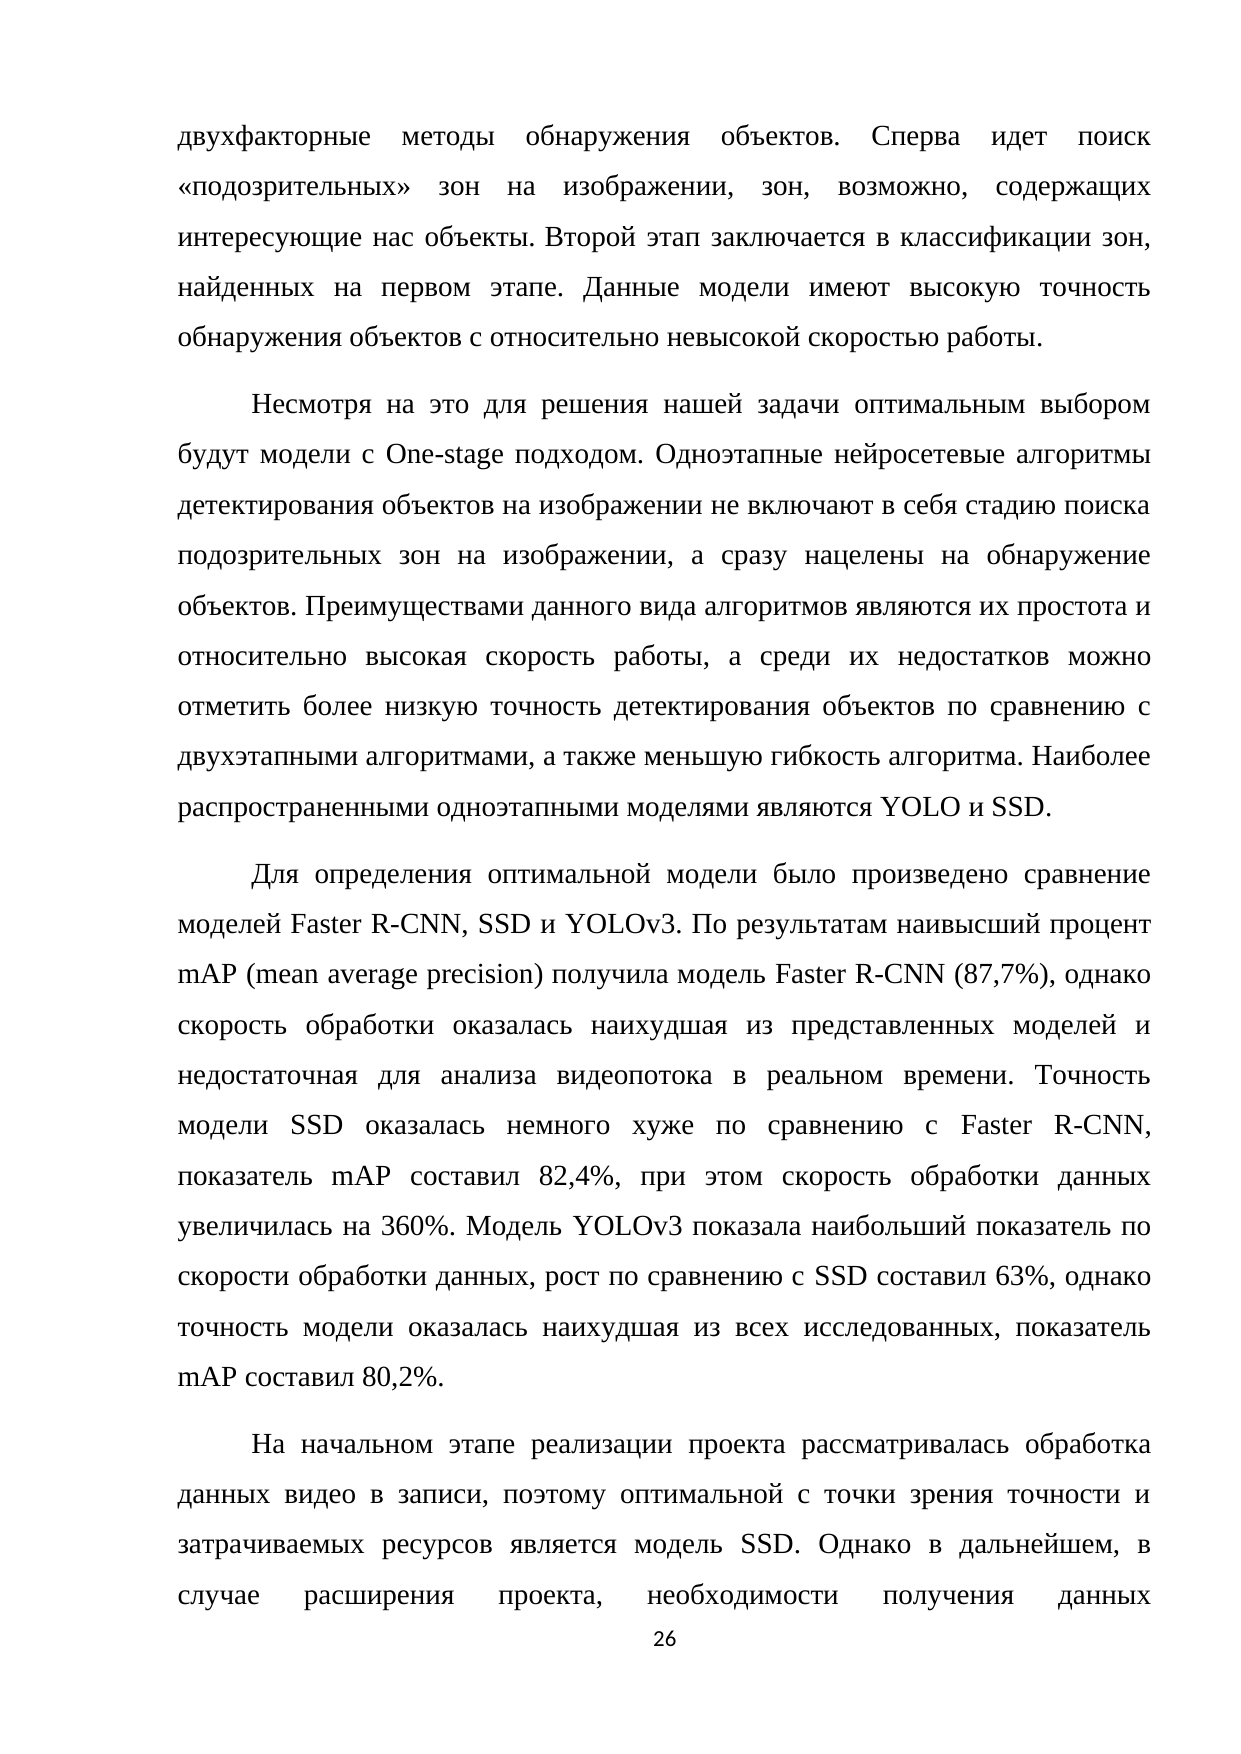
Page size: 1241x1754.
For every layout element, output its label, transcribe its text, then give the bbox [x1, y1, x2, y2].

text Для определения оптимальной модели было произведено сравнение моделей Faster R-CNN, SSD и YOLOv3. По результатам наивысший процент mAP (mean average precision) получила модель Faster R-CNN (87,7%), однако скорость обработки оказалась наихудшая из представленных моделей и недостаточная для анализа видеопотока в реальном времени. Точность модели SSD оказалась немного хуже по сравнению с Faster R-CNN, показатель mAP составил 82,4%, при этом скорость обработки данных увеличилась на 360%. Модель YOLOv3 показала наибольший показатель по скорости обработки данных, рост по сравнению с SSD составил 63%, однако точность модели оказалась наихудшая из всех исследованных, показатель mAP составил 80,2%. [177, 856, 1152, 1392]
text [177, 118, 1152, 353]
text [177, 1426, 1152, 1610]
text Несмотря на это для решения нашей задачи оптимальным выбором будут модели с One-stage подходом. Одноэтапные нейросетевые алгоритмы детектирования объектов на изображении не включают в себя стадию поиска подозрительных зон на изображении, а сразу нацелены на обнаружение объектов. Преимуществами данного вида алгоритмов являются их простота и относительно высокая скорость работы, а среди их недостатков можно отметить более низкую точность детектирования объектов по сравнению с двухэтапными алгоритмами, а также меньшую гибкость алгоритма. Наиболее распространенными одноэтапными моделями являются YOLO и SSD. [177, 386, 1152, 822]
